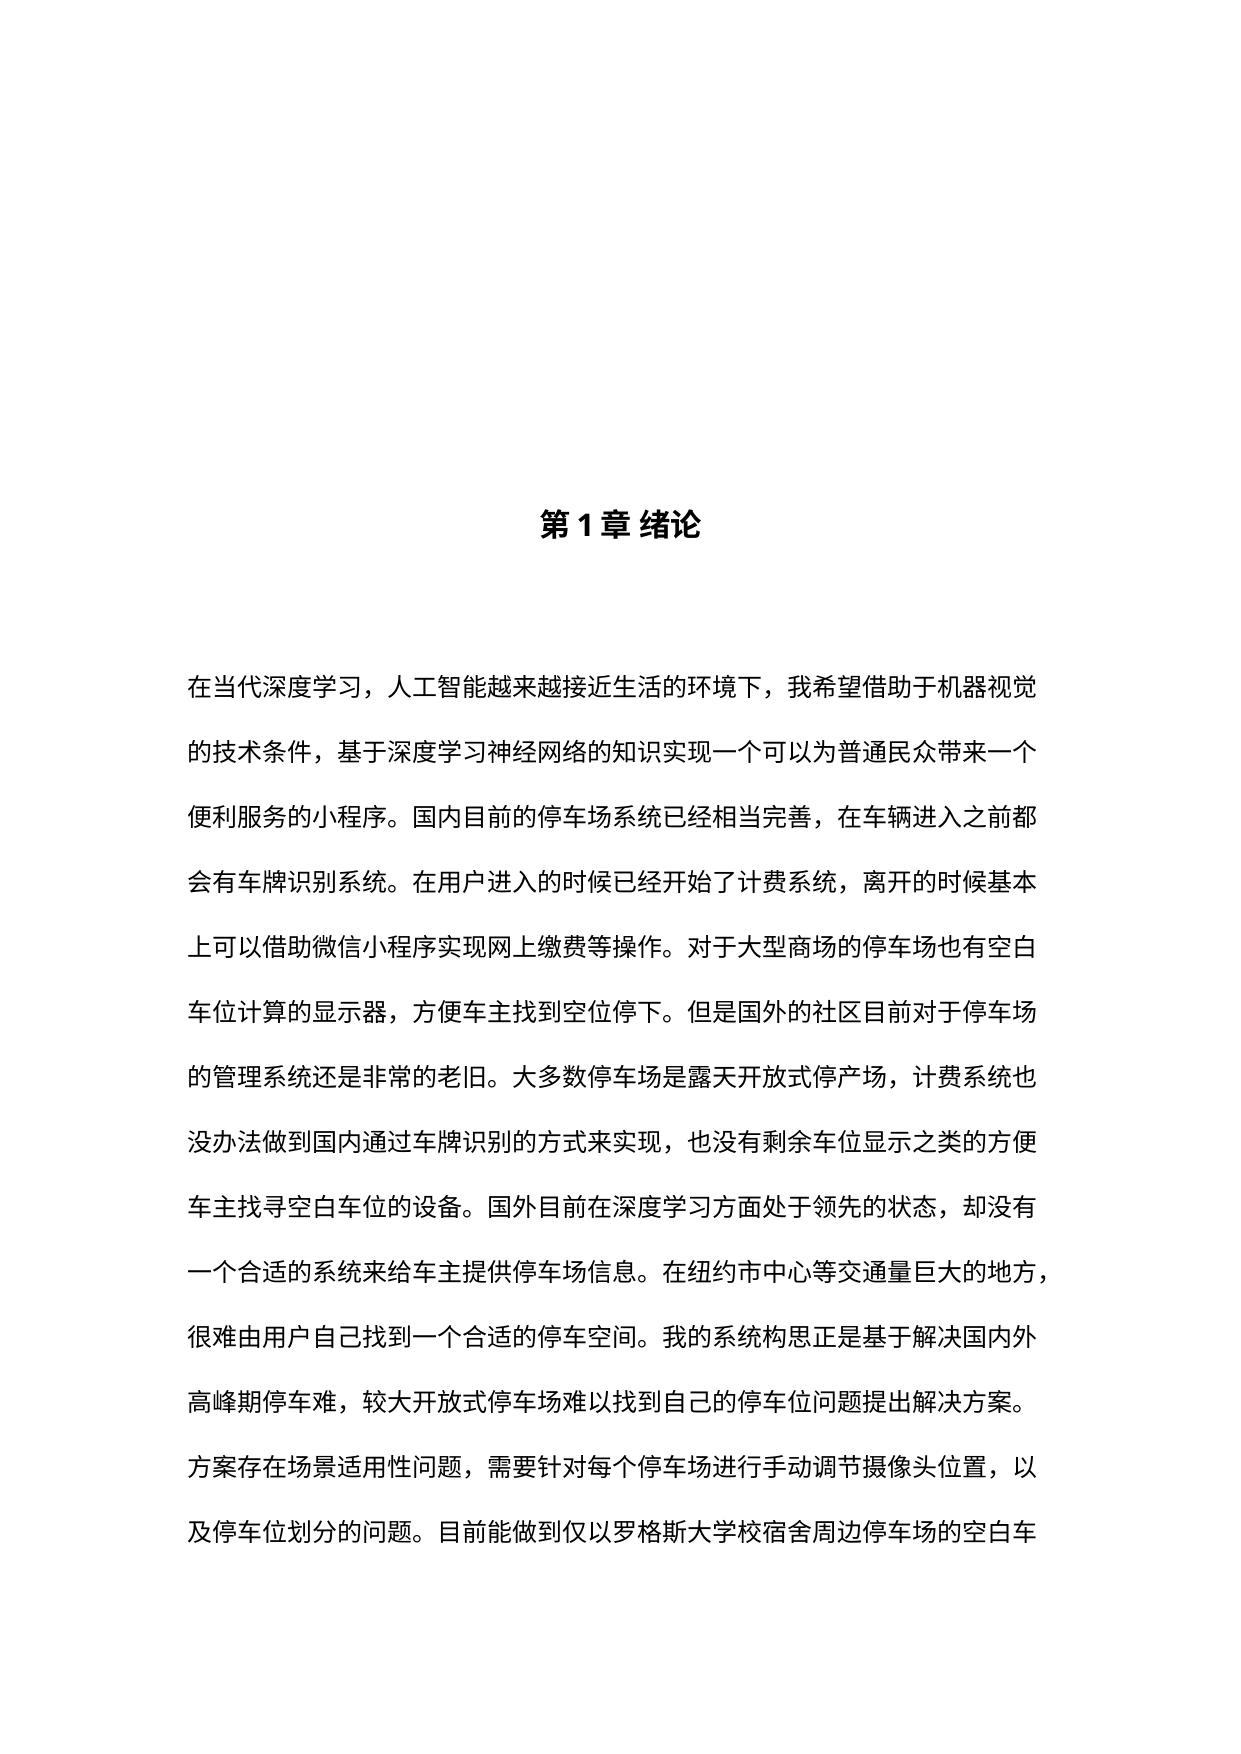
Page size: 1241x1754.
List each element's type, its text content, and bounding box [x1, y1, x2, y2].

subtitle 第1章 绪论 [187, 490, 1053, 555]
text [187, 653, 1053, 1563]
